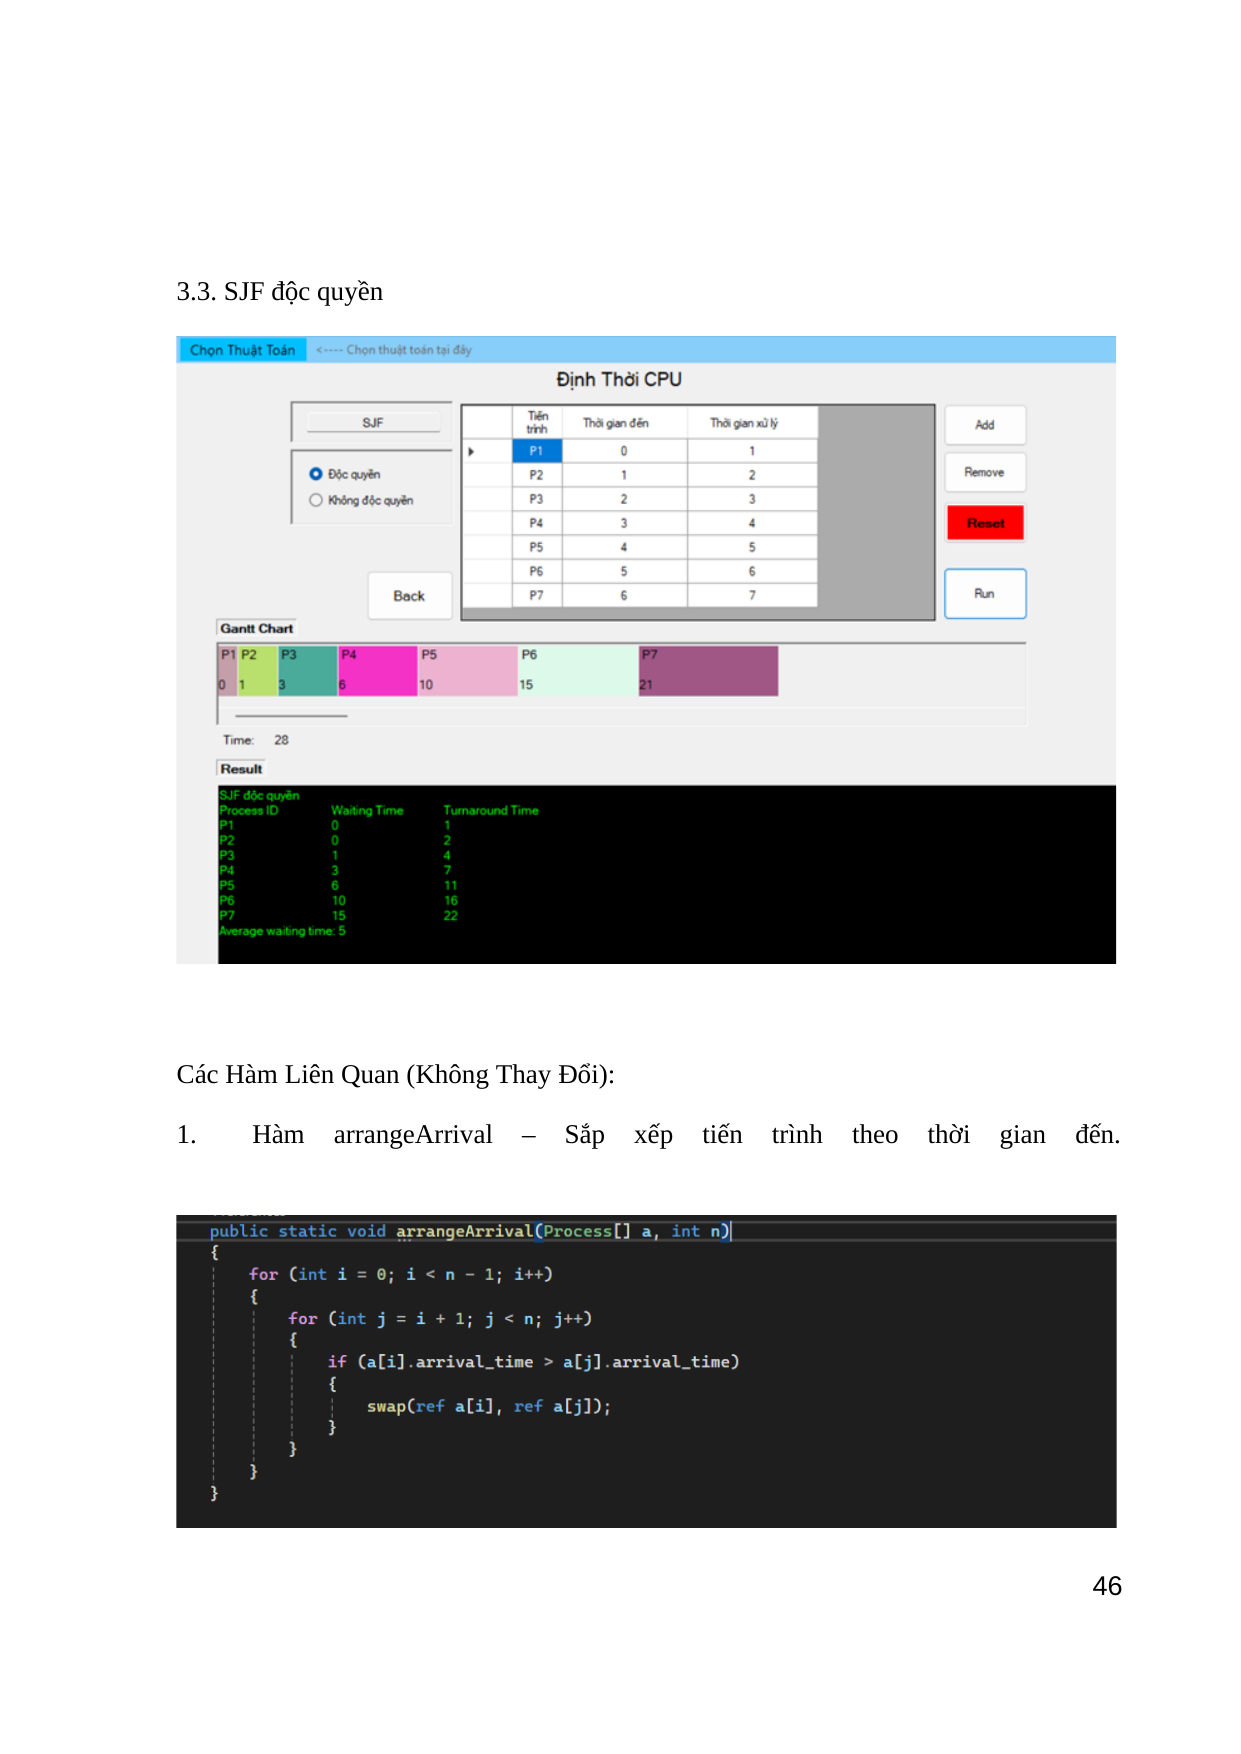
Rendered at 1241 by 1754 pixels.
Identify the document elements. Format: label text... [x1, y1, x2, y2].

picture [176, 1215, 1117, 1528]
text Các Hàm Liên Quan (Không Thay Đổi): [162, 1058, 1122, 1089]
subtitle 3.3. SJF độc quyền [162, 276, 1122, 307]
list Hàm arrangeArrival – Sắp xếp tiến trình theo thời gian đến. [162, 1119, 1122, 1186]
picture [176, 336, 1117, 964]
